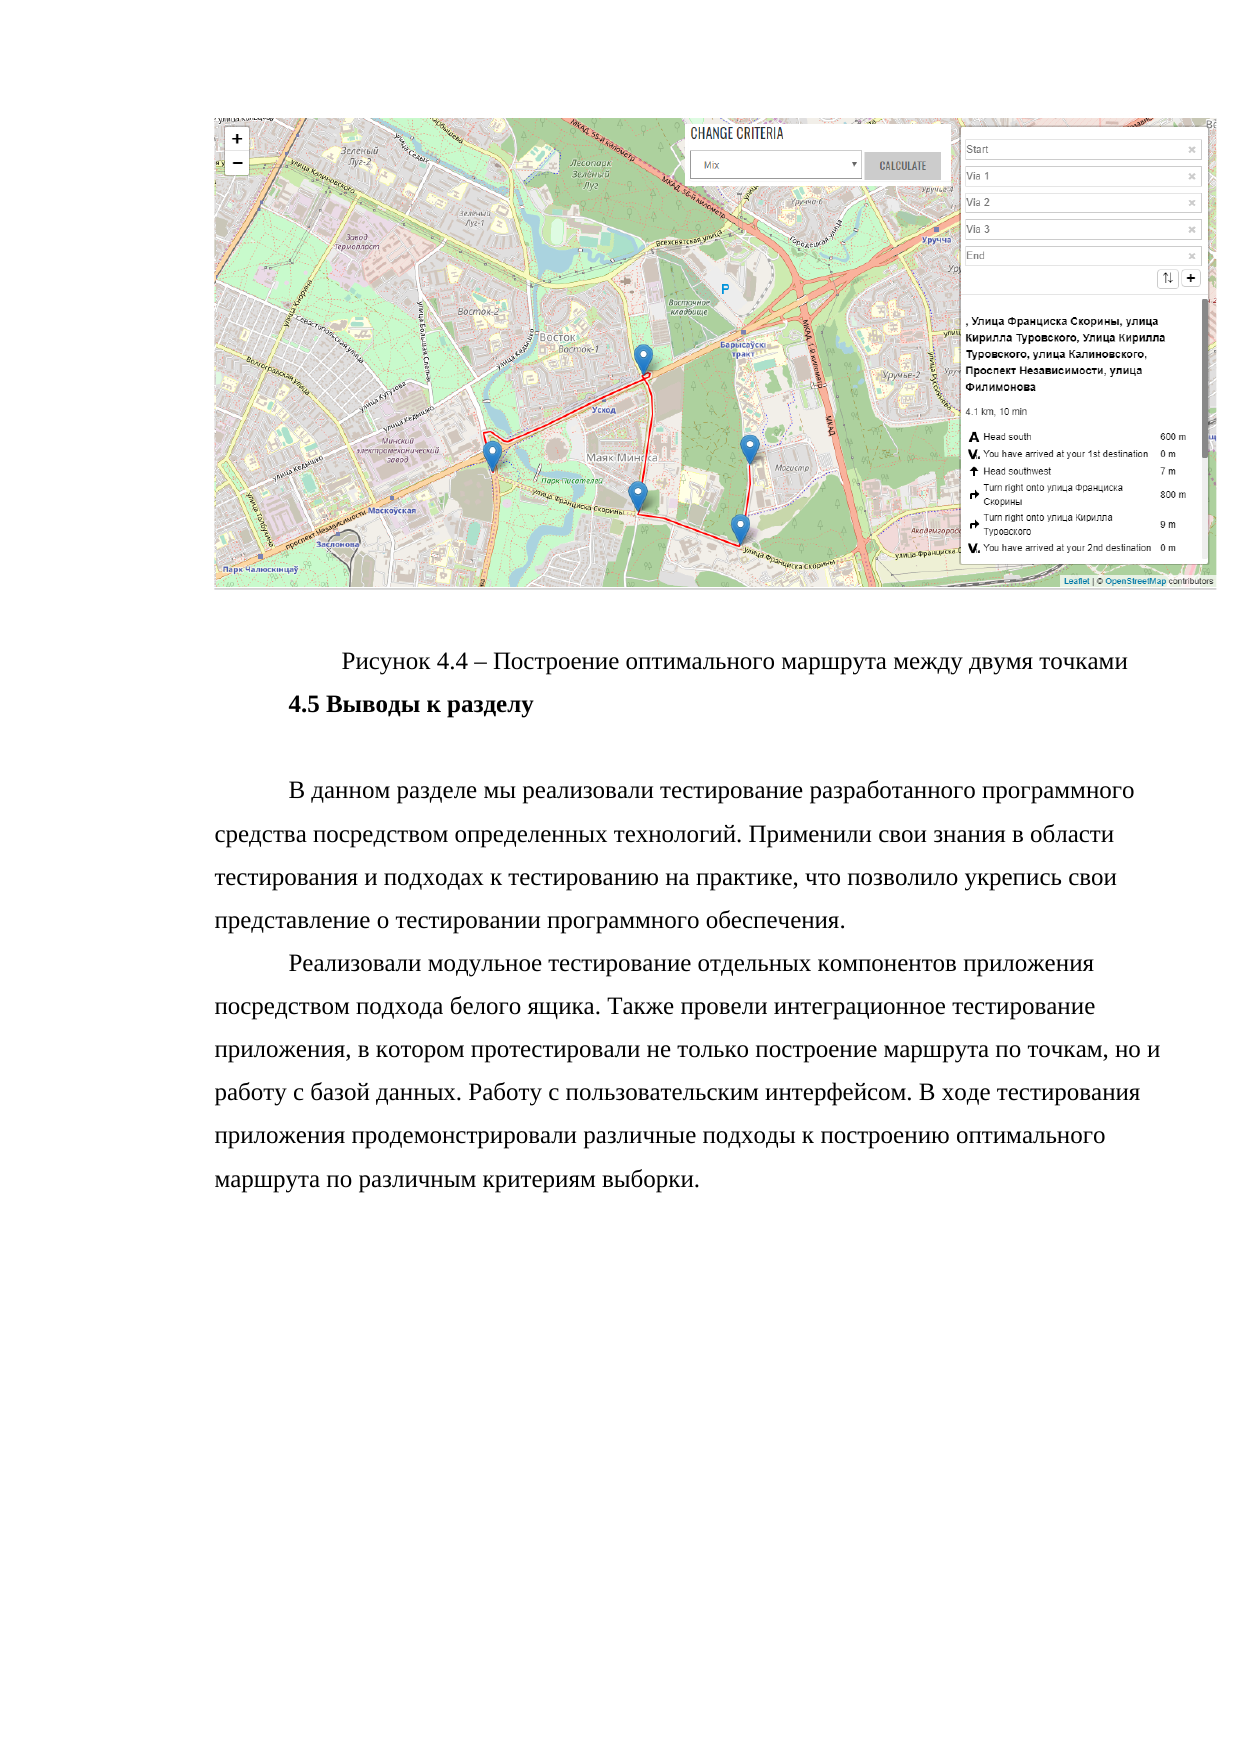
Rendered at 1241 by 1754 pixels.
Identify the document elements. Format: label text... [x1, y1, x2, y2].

text В данном разделе мы реализовали тестирование разработанного программного средства посредством определенных технологий. Применили свои знания в области тестирования и подходах к тестированию на практике, что позволило укрепись свои представление о тестировании программного обеспечения. [214, 776, 1181, 934]
text Рисунок 4.4 – Построение оптимального маршрута между двумя точками [214, 646, 1181, 675]
text Реализовали модульное тестирование отдельных компонентов приложения посредством подхода белого ящика. Также провели интеграционное тестирование приложения, в котором протестировали не только построение маршрута по точкам, но и работу с базой данных. Работу с пользовательским интерфейсом. В ходе тестирования приложения продемонстрировали различные подходы к построению оптимального маршрута по различным критериям выборки. [214, 948, 1181, 1192]
picture [214, 118, 1217, 590]
text 4.5 Выводы к разделу [214, 689, 1181, 718]
